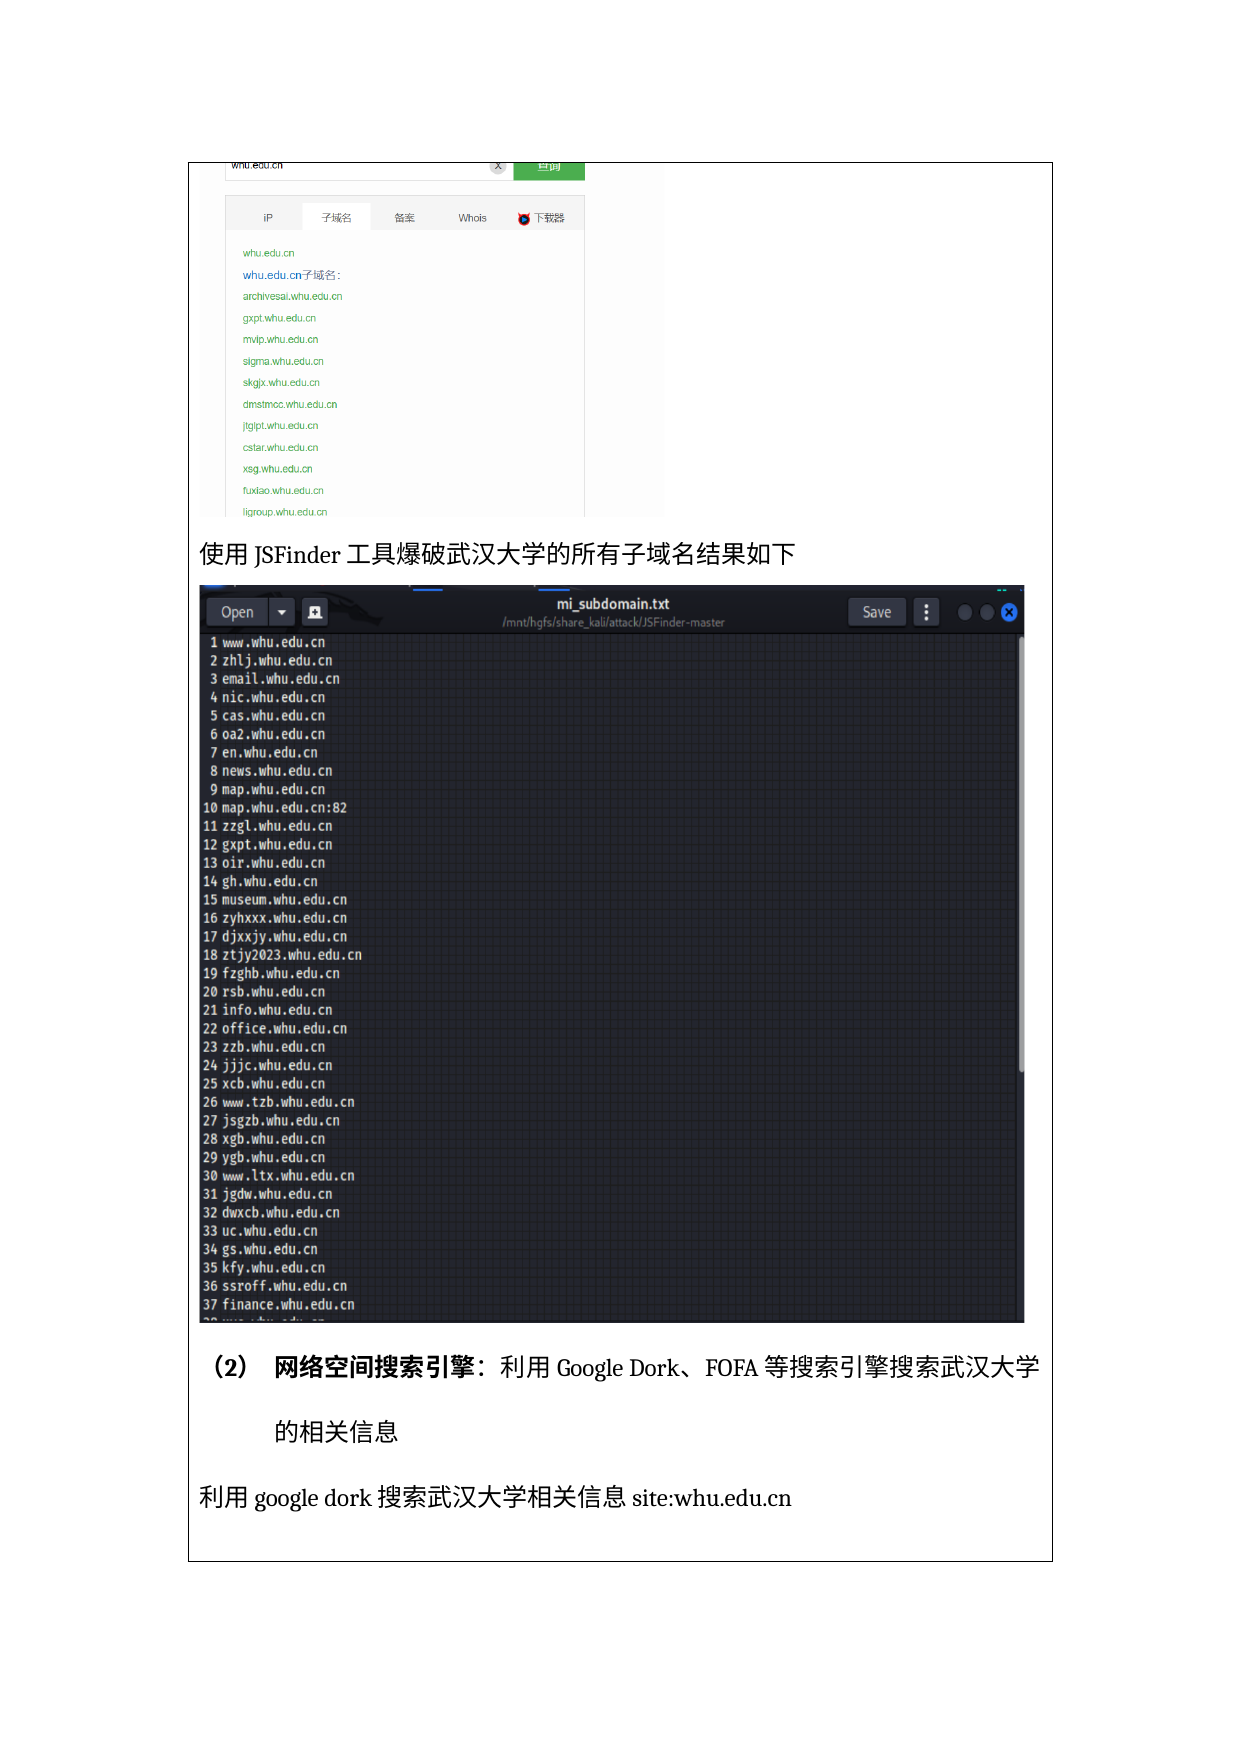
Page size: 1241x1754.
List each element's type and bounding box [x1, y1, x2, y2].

table_cell [189, 163, 1052, 1561]
picture [199, 585, 1025, 1323]
picture [199, 163, 665, 517]
